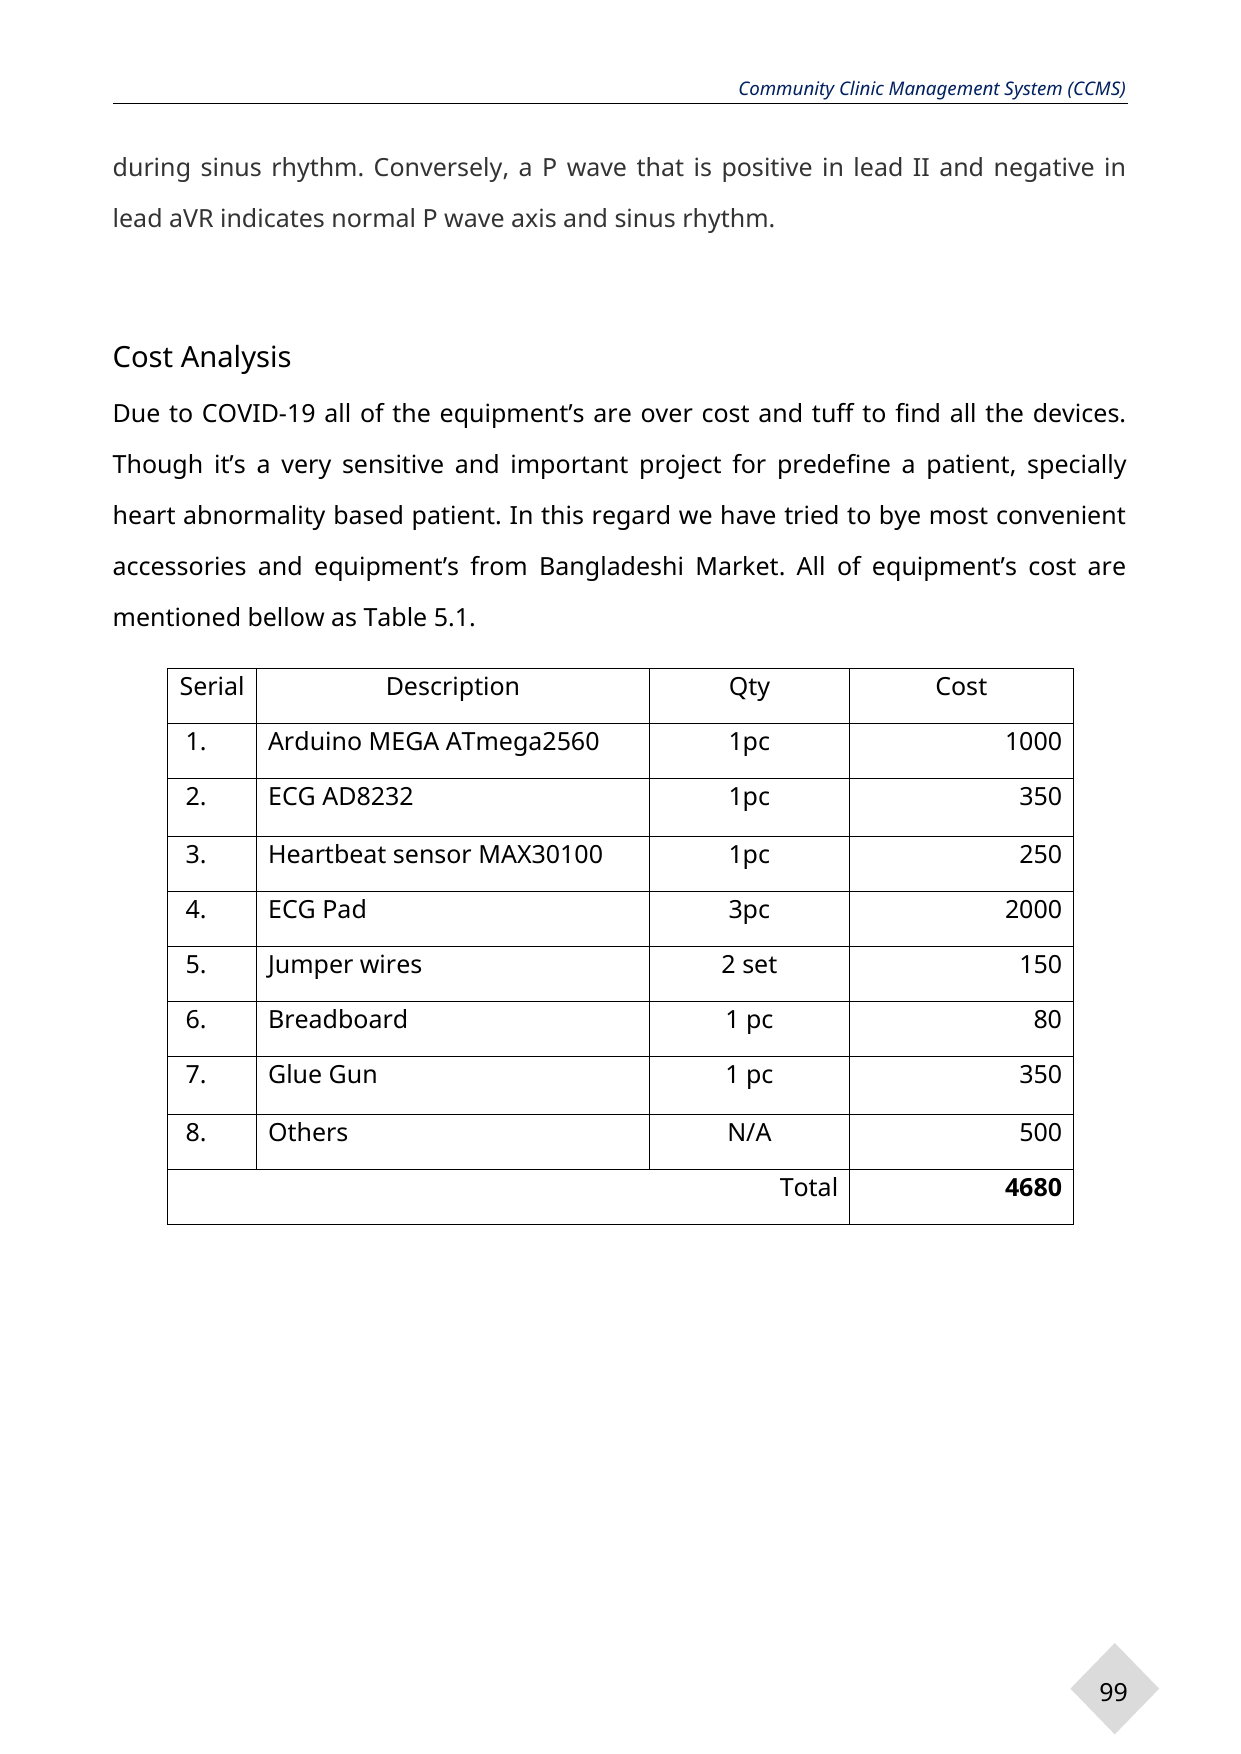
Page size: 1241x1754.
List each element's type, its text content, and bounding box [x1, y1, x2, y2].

table_cell 150 [850, 947, 1073, 1001]
table_cell Jumper wires [257, 947, 649, 1001]
subtitle Cost Analysis [112, 336, 1128, 376]
table_cell [168, 724, 256, 778]
table_header Qty [650, 669, 849, 723]
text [112, 150, 1128, 235]
table_cell Arduino MEGA ATmega2560 [257, 724, 649, 778]
text Due to COVID-19 all of the equipment’s are over cost and tuff to find all the devices. Though it’s a very sensitive and important project for predefine a patient, specially heart abnormality based patient. In this regard we have tried to bye most convenient accessories and equipment’s from Bangladeshi Market. All of equipment’s cost are mentioned bellow as Table 5.1. [112, 396, 1128, 634]
table_cell 250 [850, 837, 1073, 891]
table_cell Total [168, 1170, 849, 1224]
table_cell [168, 947, 256, 1001]
table_cell Others [257, 1115, 649, 1169]
table_cell 350 [850, 779, 1073, 836]
table_cell [168, 1057, 256, 1114]
table_cell 1 pc [650, 1002, 849, 1056]
table_cell Heartbeat sensor MAX30100 [257, 837, 649, 891]
table_cell 1 pc [650, 1057, 849, 1114]
table_cell 2000 [850, 892, 1073, 946]
table_cell [168, 892, 256, 946]
table_cell 1000 [850, 724, 1073, 778]
table_cell 1pc [650, 837, 849, 891]
table_cell 3pc [650, 892, 849, 946]
table_cell N/A [650, 1115, 849, 1169]
table_cell Glue Gun [257, 1057, 649, 1114]
table_cell 350 [850, 1057, 1073, 1114]
table_cell ECG Pad [257, 892, 649, 946]
table_header Serial [168, 669, 256, 723]
table_cell [168, 837, 256, 891]
table_cell 4680 [850, 1170, 1073, 1224]
table_cell ECG AD8232 [257, 779, 649, 836]
table_cell 80 [850, 1002, 1073, 1056]
table_cell 1pc [650, 779, 849, 836]
table_header Description [257, 669, 649, 723]
table_cell 2 set [650, 947, 849, 1001]
table_cell 500 [850, 1115, 1073, 1169]
table_cell 1pc [650, 724, 849, 778]
table_cell [168, 1002, 256, 1056]
table_cell Breadboard [257, 1002, 649, 1056]
table_cell [168, 779, 256, 836]
table_cell [168, 1115, 256, 1169]
table_header Cost [850, 669, 1073, 723]
